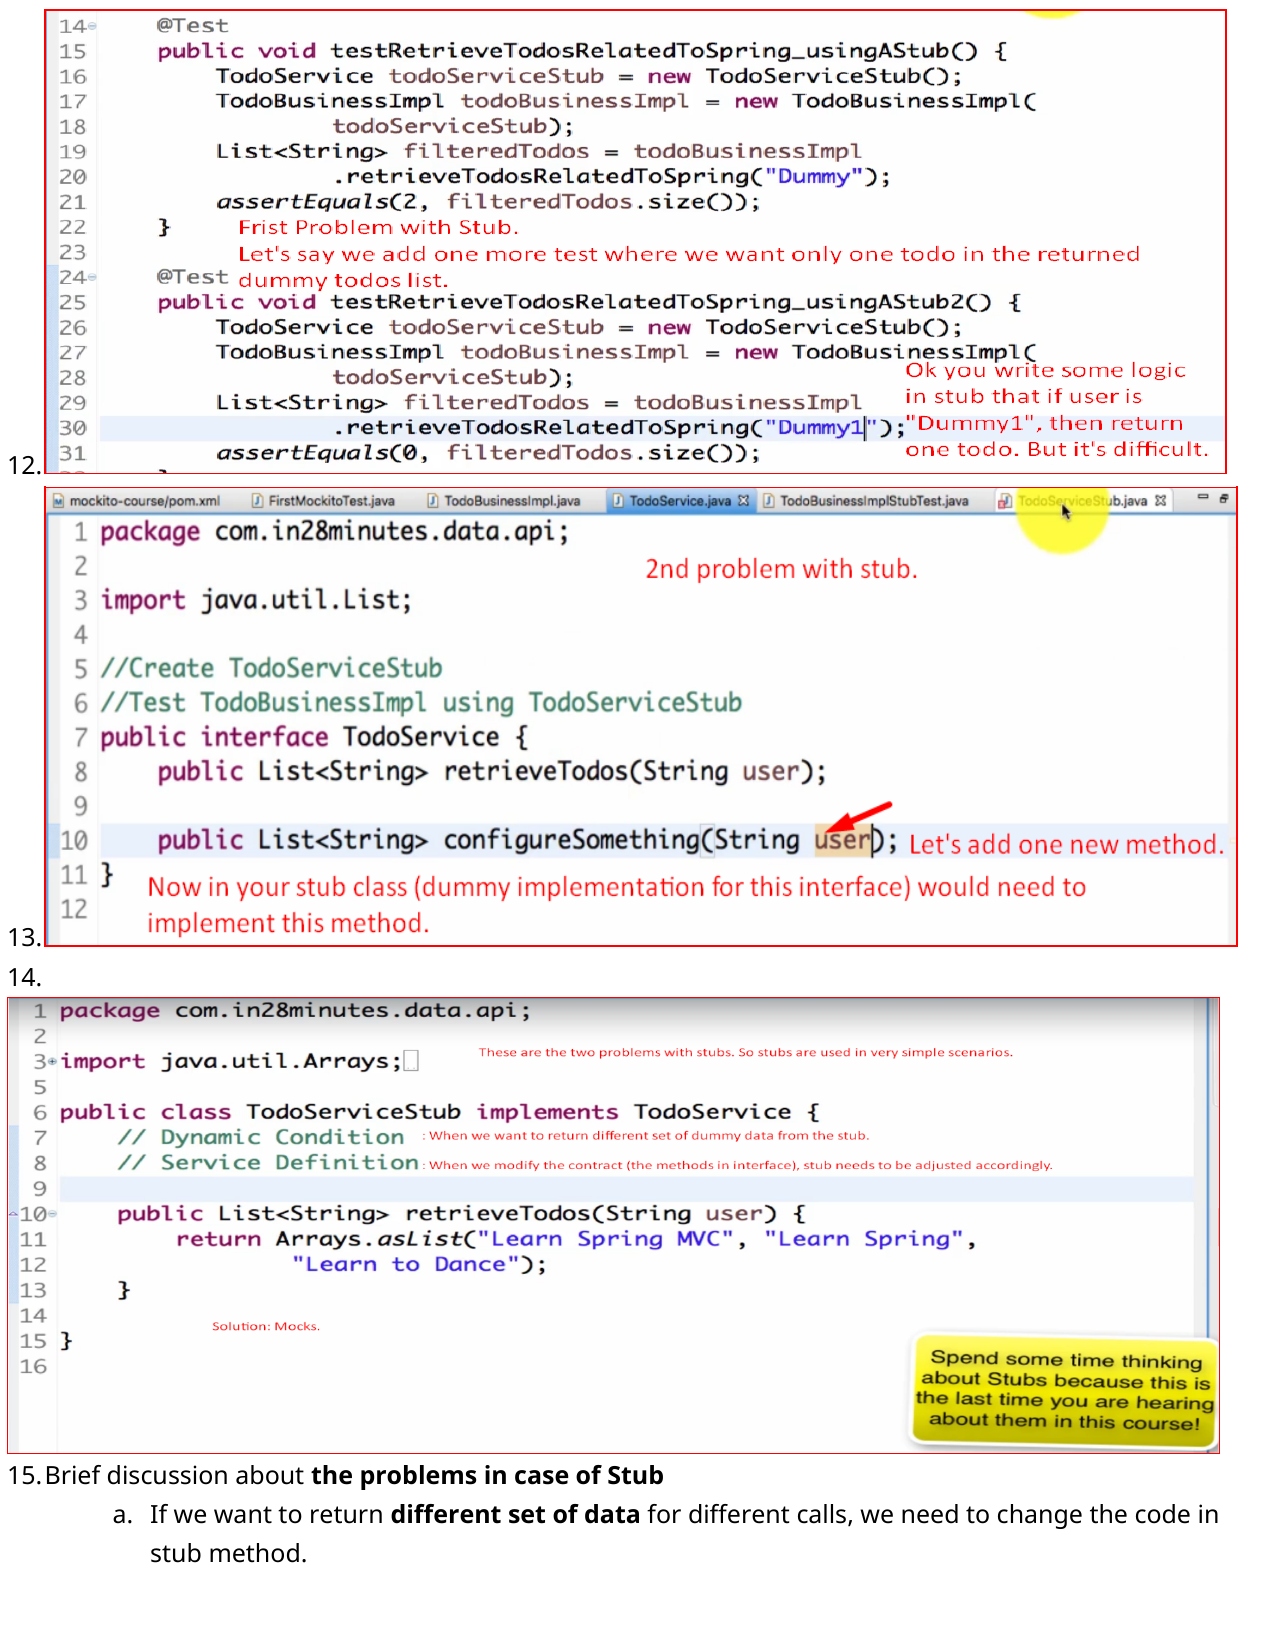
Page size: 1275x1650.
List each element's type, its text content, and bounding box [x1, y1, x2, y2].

picture [8, 998, 1219, 1453]
list Brief discussion about the problems in case of Stub [7, 1458, 1255, 1492]
picture [46, 11, 1225, 473]
picture [46, 488, 1236, 945]
list If we want to return different set of data for different calls, we need to change the code in stub method. [112, 1497, 1255, 1570]
